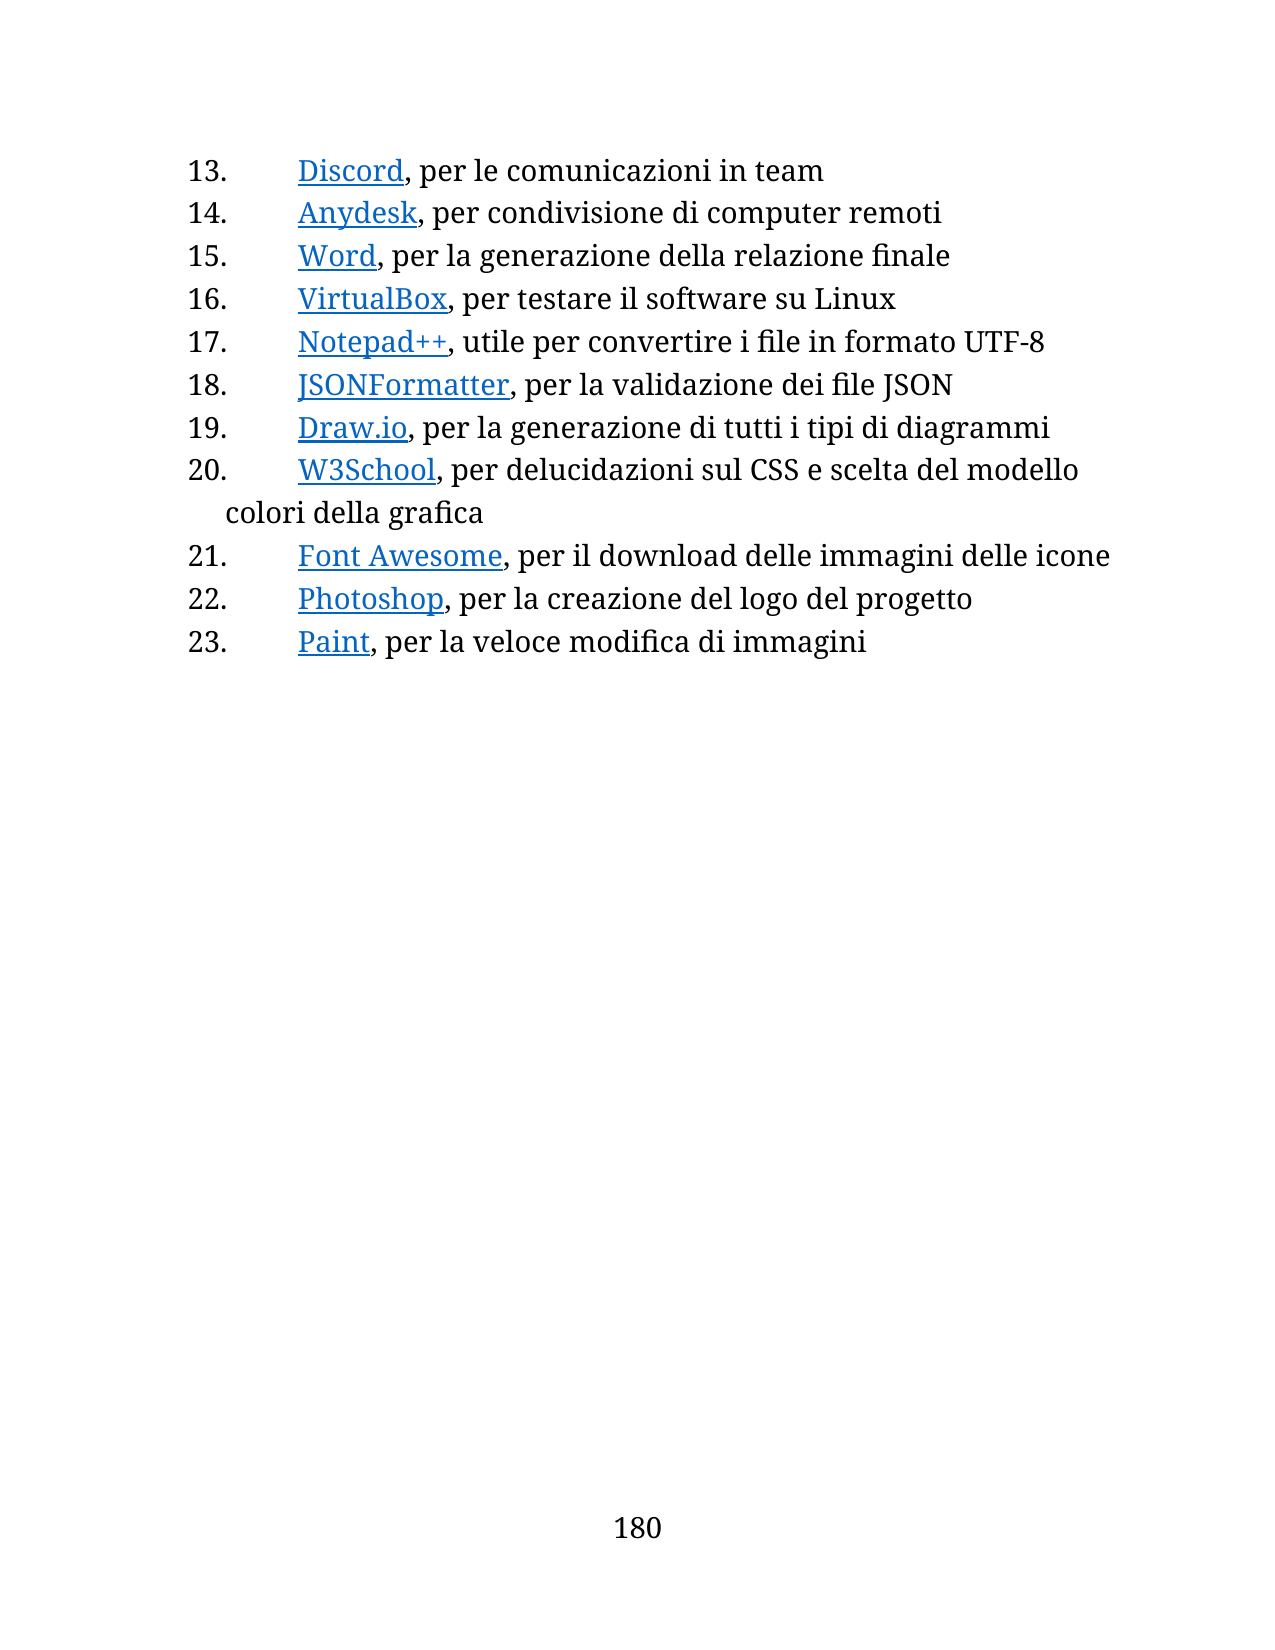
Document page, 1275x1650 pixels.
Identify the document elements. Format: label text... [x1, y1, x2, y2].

list Font Awesome, per il download delle immagini delle icone [187, 535, 1125, 575]
list Paint, per la veloce modifica di immagini [187, 621, 1125, 661]
list Notepad++, utile per convertire i file in formato UTF-8 [187, 321, 1125, 361]
list Discord, per le comunicazioni in team [187, 150, 1125, 190]
list Draw.io, per la generazione di tutti i tipi di diagrammi [187, 407, 1125, 447]
list Anydesk, per condivisione di computer remoti [187, 193, 1125, 232]
list W3School, per delucidazioni sul CSS e scelta del modello colori della grafica [187, 450, 1125, 532]
list Photoshop, per la creazione del logo del progetto [187, 578, 1125, 618]
list JSONFormatter, per la validazione dei file JSON [187, 364, 1125, 404]
list Word, per la generazione della relazione finale [187, 236, 1125, 275]
list VirtualBox, per testare il software su Linux [187, 278, 1125, 318]
